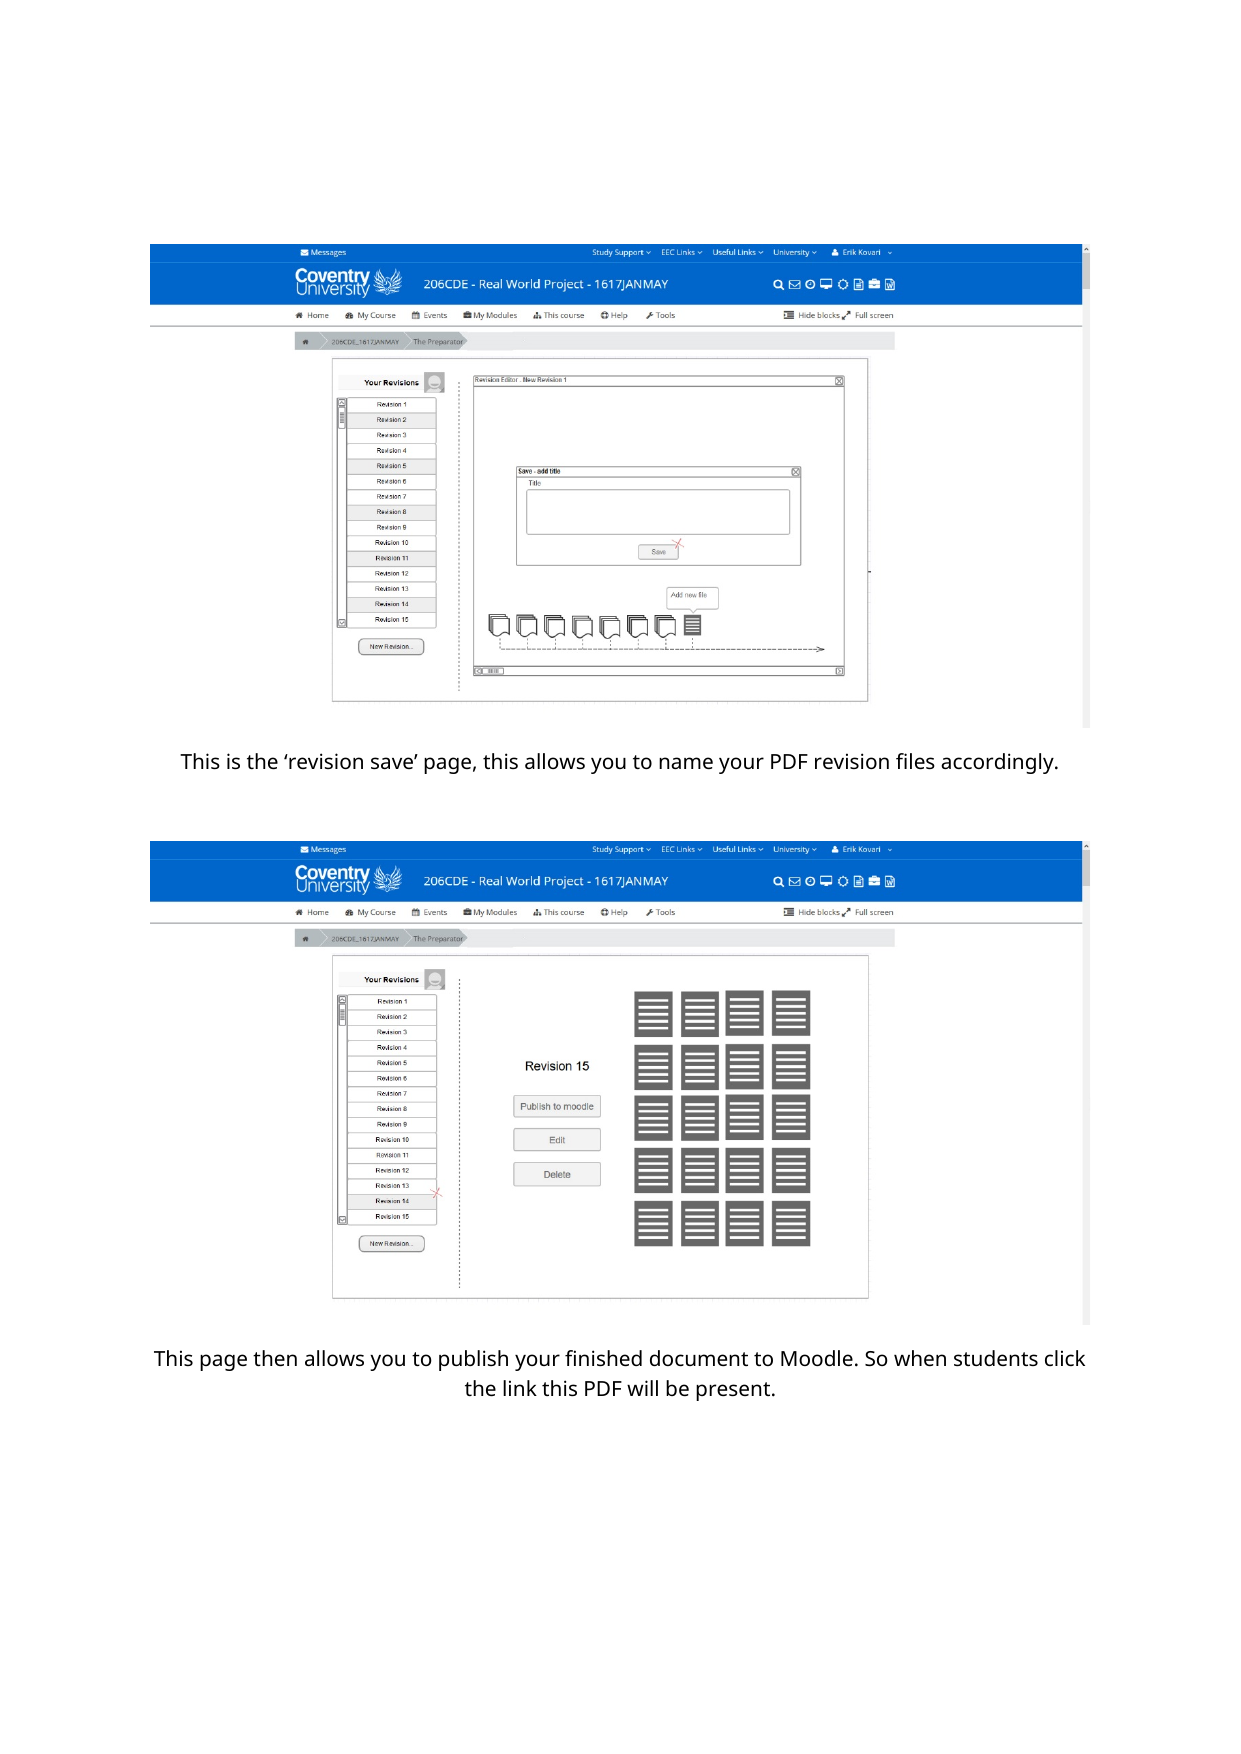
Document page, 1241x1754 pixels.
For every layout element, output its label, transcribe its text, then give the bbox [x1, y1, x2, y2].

picture [150, 841, 1091, 1325]
text This is the ‘revision save’ page, this allows you to name your PDF revision files accordingly. [150, 747, 1090, 775]
text This page then allows you to publish your finished document to Moodle. So when students click the link this PDF will be present. [150, 1344, 1090, 1403]
picture [150, 244, 1091, 728]
